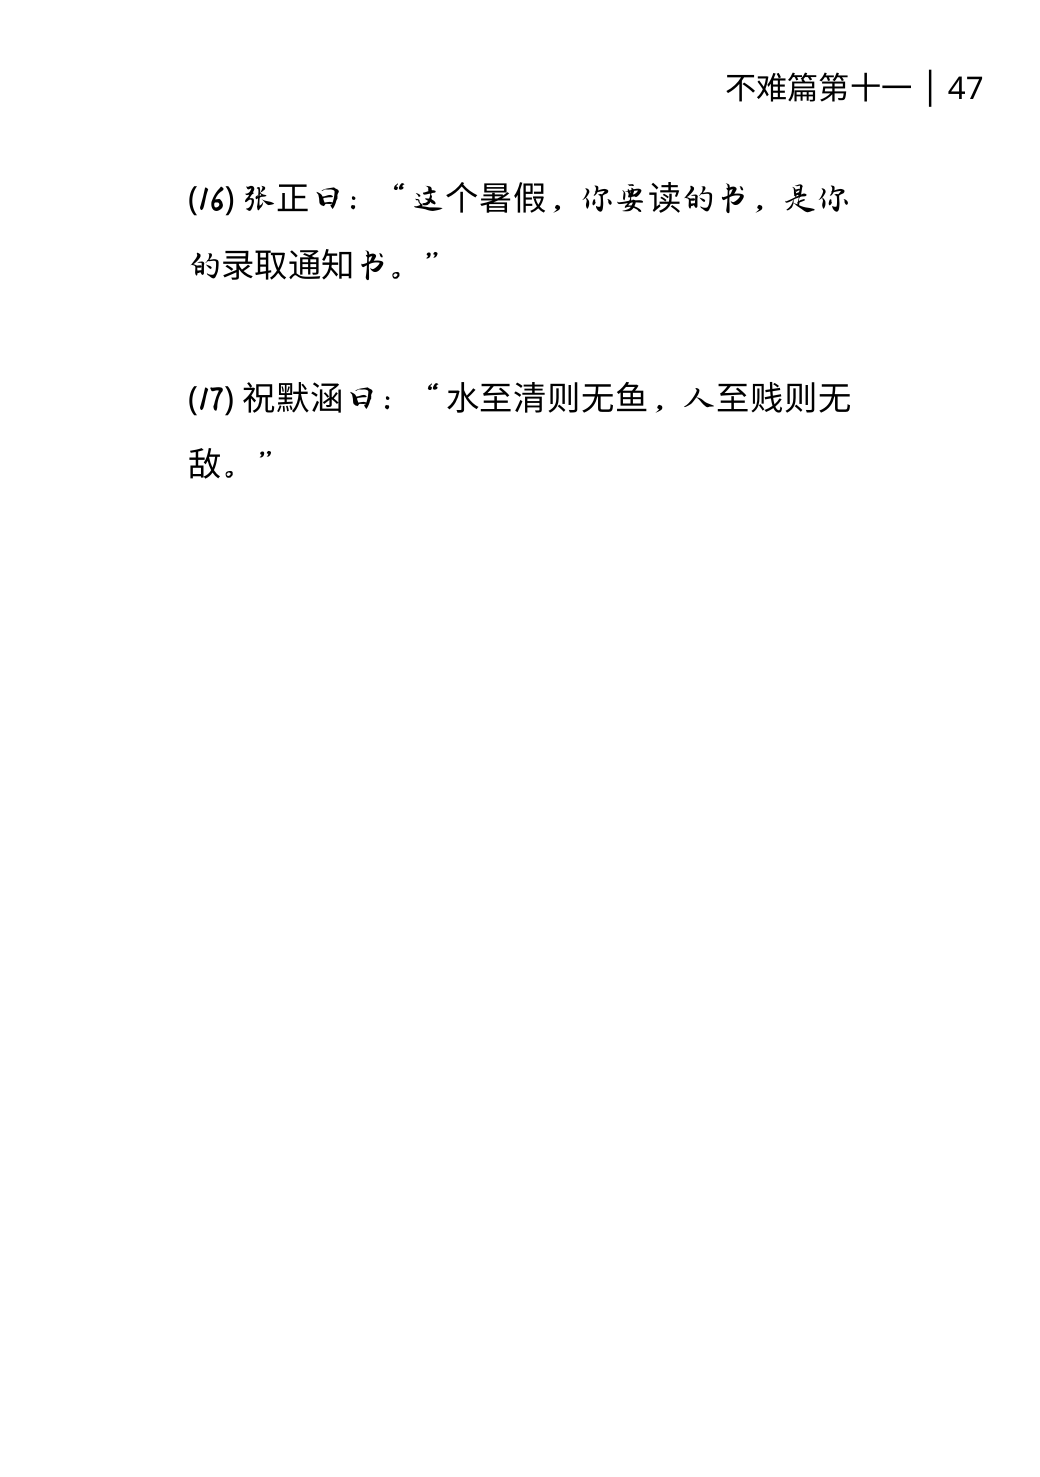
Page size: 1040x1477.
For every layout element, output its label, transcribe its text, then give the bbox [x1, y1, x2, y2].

list 张正曰：“这个暑假，你要读的书，是你的录取通知书。” [188, 166, 852, 299]
list 祝默涵曰：“水至清则无鱼，人至贱则无敌。” [188, 366, 852, 499]
